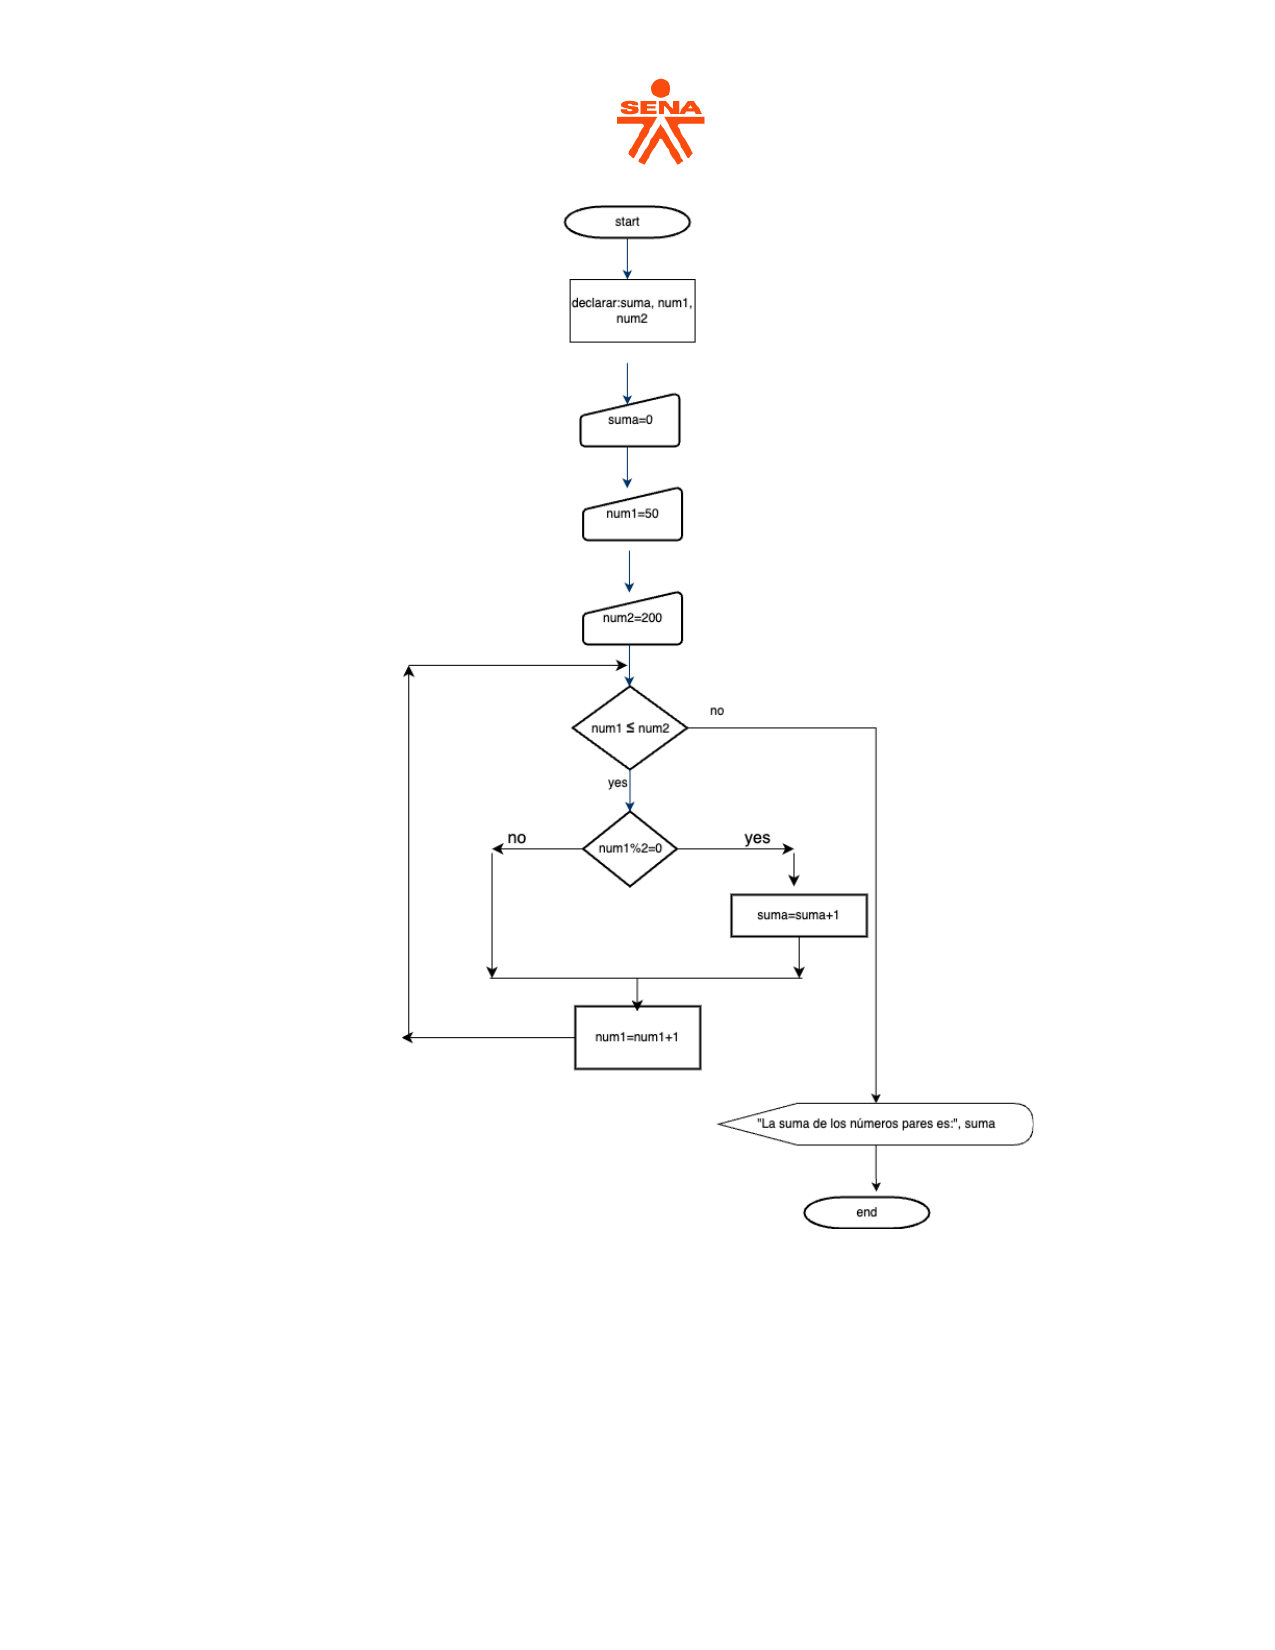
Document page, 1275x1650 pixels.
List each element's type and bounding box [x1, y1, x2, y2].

picture [402, 205, 1034, 1229]
picture [607, 75, 711, 169]
